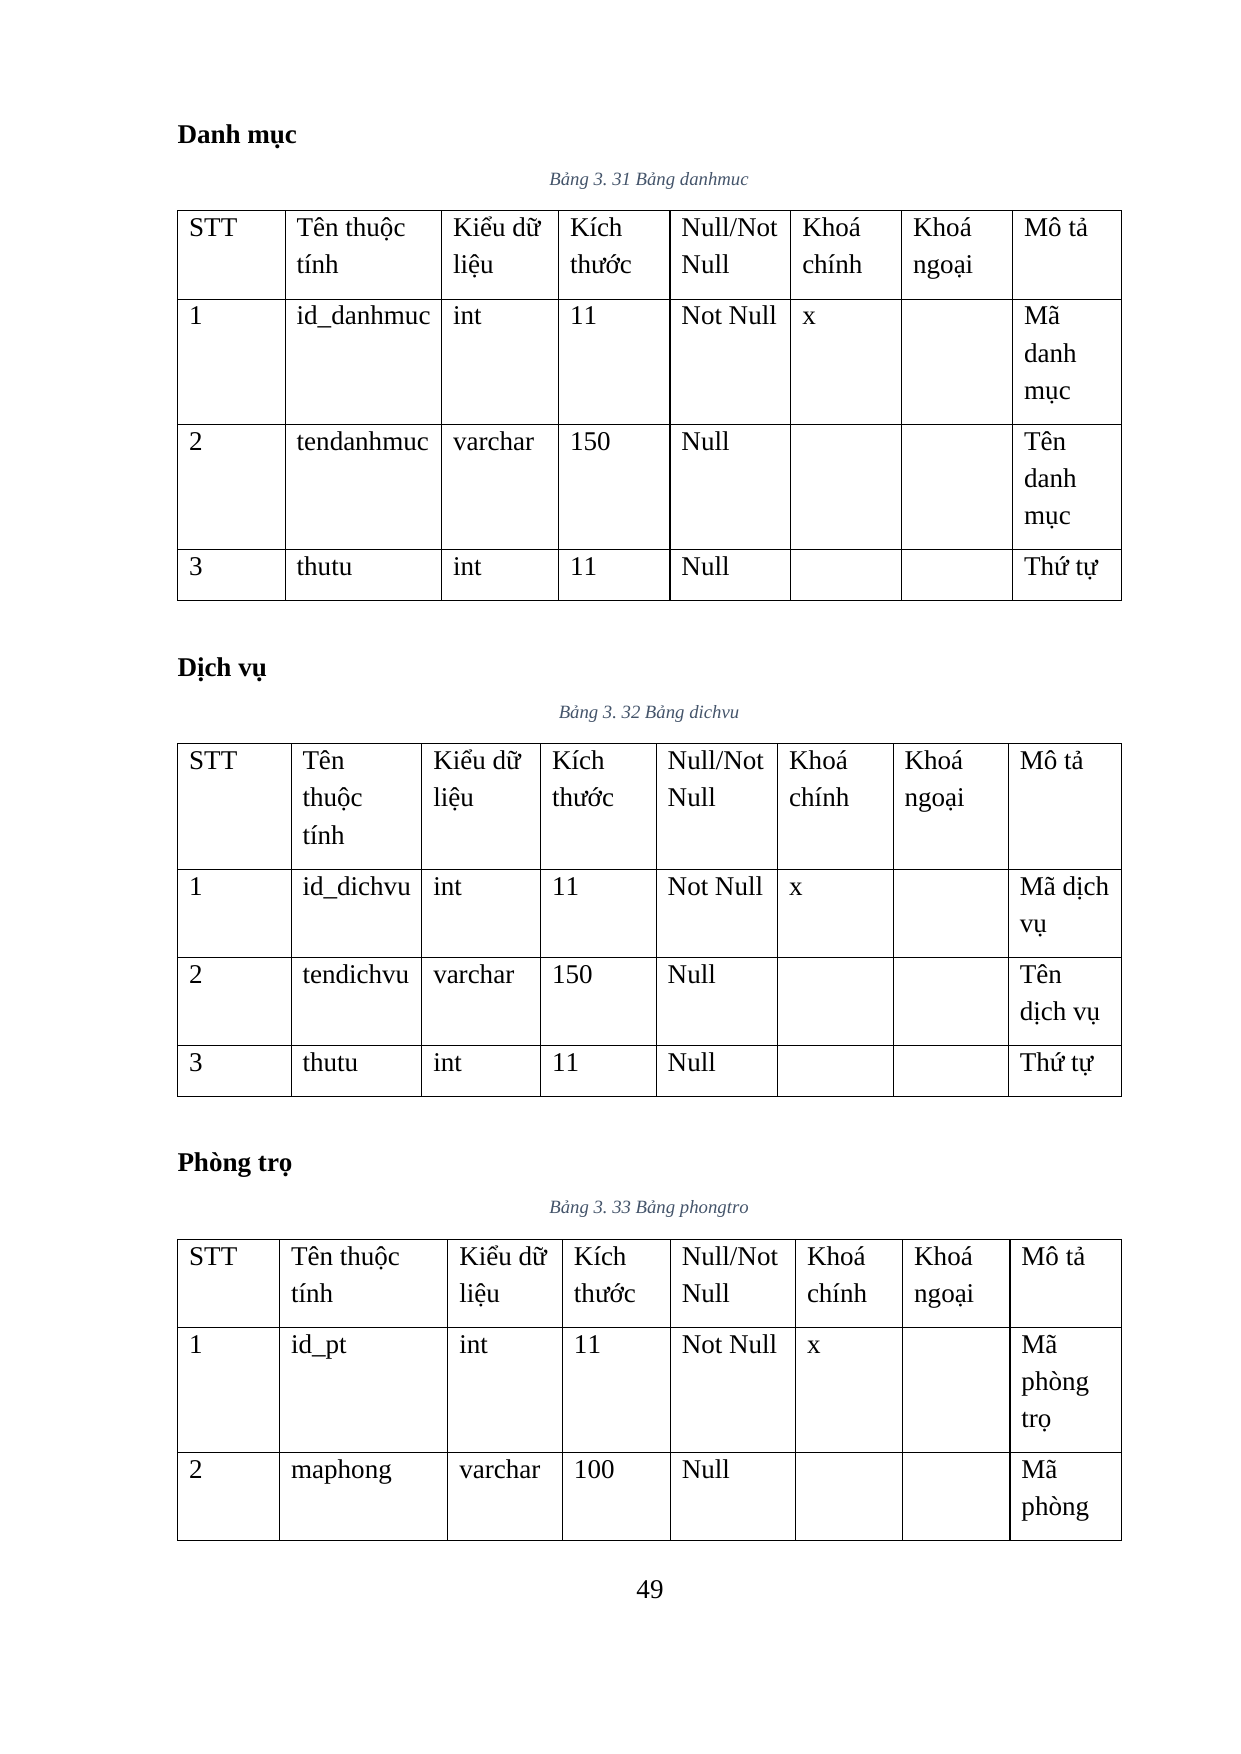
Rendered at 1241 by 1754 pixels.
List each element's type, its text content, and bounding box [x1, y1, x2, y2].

table_header Khoá chính [791, 211, 901, 298]
table_cell Not Null [657, 870, 777, 957]
table_header Mô tả [1009, 744, 1121, 868]
table_cell [903, 1328, 1009, 1452]
table_cell [796, 1453, 902, 1540]
table_header Null/Not Null [671, 1240, 795, 1327]
table_header Kích thước [541, 744, 656, 868]
table_cell 2 [178, 425, 285, 549]
table_cell x [778, 870, 893, 957]
table_cell 1 [178, 300, 285, 424]
table_header Kiểu dữ liệu [448, 1240, 562, 1327]
table_header Kích thước [559, 211, 669, 298]
table_header Khoá ngoại [902, 211, 1012, 298]
table_cell tendanhmuc [286, 425, 441, 549]
table_cell thutu [286, 550, 441, 600]
table_cell [902, 425, 1012, 549]
table_cell Null [657, 1046, 777, 1096]
table_cell Tên danh mục [1013, 425, 1121, 549]
table_cell 11 [563, 1328, 670, 1452]
table_cell [778, 1046, 893, 1096]
table_cell int [422, 1046, 540, 1096]
table_cell varchar [442, 425, 558, 549]
table_cell 3 [178, 1046, 291, 1096]
table_cell Null [671, 425, 790, 549]
table_cell Mã dịch vụ [1009, 870, 1121, 957]
table_cell int [442, 300, 558, 424]
table_cell Mã phòng [1011, 1453, 1121, 1540]
text Danh mục [177, 118, 1122, 149]
table_header Tên thuộc tính [292, 744, 421, 868]
table_cell varchar [448, 1453, 562, 1540]
table_header Khoá ngoại [903, 1240, 1009, 1327]
table_cell [902, 300, 1012, 424]
table_cell Not Null [671, 300, 790, 424]
table_cell 1 [178, 870, 291, 957]
table_header Mô tả [1011, 1240, 1121, 1327]
table_cell 100 [563, 1453, 670, 1540]
table_cell int [422, 870, 540, 957]
table_cell Thứ tự [1009, 1046, 1121, 1096]
table_cell x [791, 300, 901, 424]
table_header STT [178, 744, 291, 868]
table_cell 3 [178, 550, 285, 600]
table_cell Null [657, 958, 777, 1045]
table_cell int [442, 550, 558, 600]
table_cell Null [671, 1453, 795, 1540]
table_cell id_pt [280, 1328, 447, 1452]
table_header Khoá chính [778, 744, 893, 868]
table_cell 2 [178, 958, 291, 1045]
table_cell tendichvu [292, 958, 421, 1045]
table_cell id_dichvu [292, 870, 421, 957]
table_cell id_danhmuc [286, 300, 441, 424]
table_cell x [796, 1328, 902, 1452]
table_cell Not Null [671, 1328, 795, 1452]
text Dịch vụ [177, 651, 1122, 682]
text Phòng trọ [177, 1146, 1122, 1178]
table_cell [791, 550, 901, 600]
table_header Kiểu dữ liệu [422, 744, 540, 868]
table_header STT [178, 211, 285, 298]
table_header Tên thuộc tính [280, 1240, 447, 1327]
text Bảng 3. 32 Bảng dichvu [177, 701, 1122, 722]
table_cell [894, 870, 1008, 957]
table_header Khoá chính [796, 1240, 902, 1327]
table_cell 150 [541, 958, 656, 1045]
table_cell [778, 958, 893, 1045]
table_header Kiểu dữ liệu [442, 211, 558, 298]
table_cell thutu [292, 1046, 421, 1096]
table_cell [902, 550, 1012, 600]
table_cell int [448, 1328, 562, 1452]
table_cell 2 [178, 1453, 279, 1540]
text Bảng 3. 31 Bảng danhmuc [177, 168, 1122, 189]
table_header STT [178, 1240, 279, 1327]
table_header Tên thuộc tính [286, 211, 441, 298]
table_cell [894, 958, 1008, 1045]
table_cell varchar [422, 958, 540, 1045]
table_header Null/Not Null [671, 211, 790, 298]
table_header Null/Not Null [657, 744, 777, 868]
table_header Kích thước [563, 1240, 670, 1327]
table_cell 1 [178, 1328, 279, 1452]
table_cell Mã phòng trọ [1011, 1328, 1121, 1452]
table_cell [894, 1046, 1008, 1096]
table_cell 150 [559, 425, 669, 549]
table_cell Mã danh mục [1013, 300, 1121, 424]
text Bảng 3. 33 Bảng phongtro [177, 1196, 1122, 1218]
table_cell Thứ tự [1013, 550, 1121, 600]
table_cell [903, 1453, 1009, 1540]
table_cell [791, 425, 901, 549]
table_cell 11 [559, 300, 669, 424]
table_cell 11 [559, 550, 669, 600]
table_cell Tên dịch vụ [1009, 958, 1121, 1045]
table_header Khoá ngoại [894, 744, 1008, 868]
table_cell 11 [541, 870, 656, 957]
table_cell Null [671, 550, 790, 600]
table_header Mô tả [1013, 211, 1121, 298]
table_cell 11 [541, 1046, 656, 1096]
table_cell maphong [280, 1453, 447, 1540]
